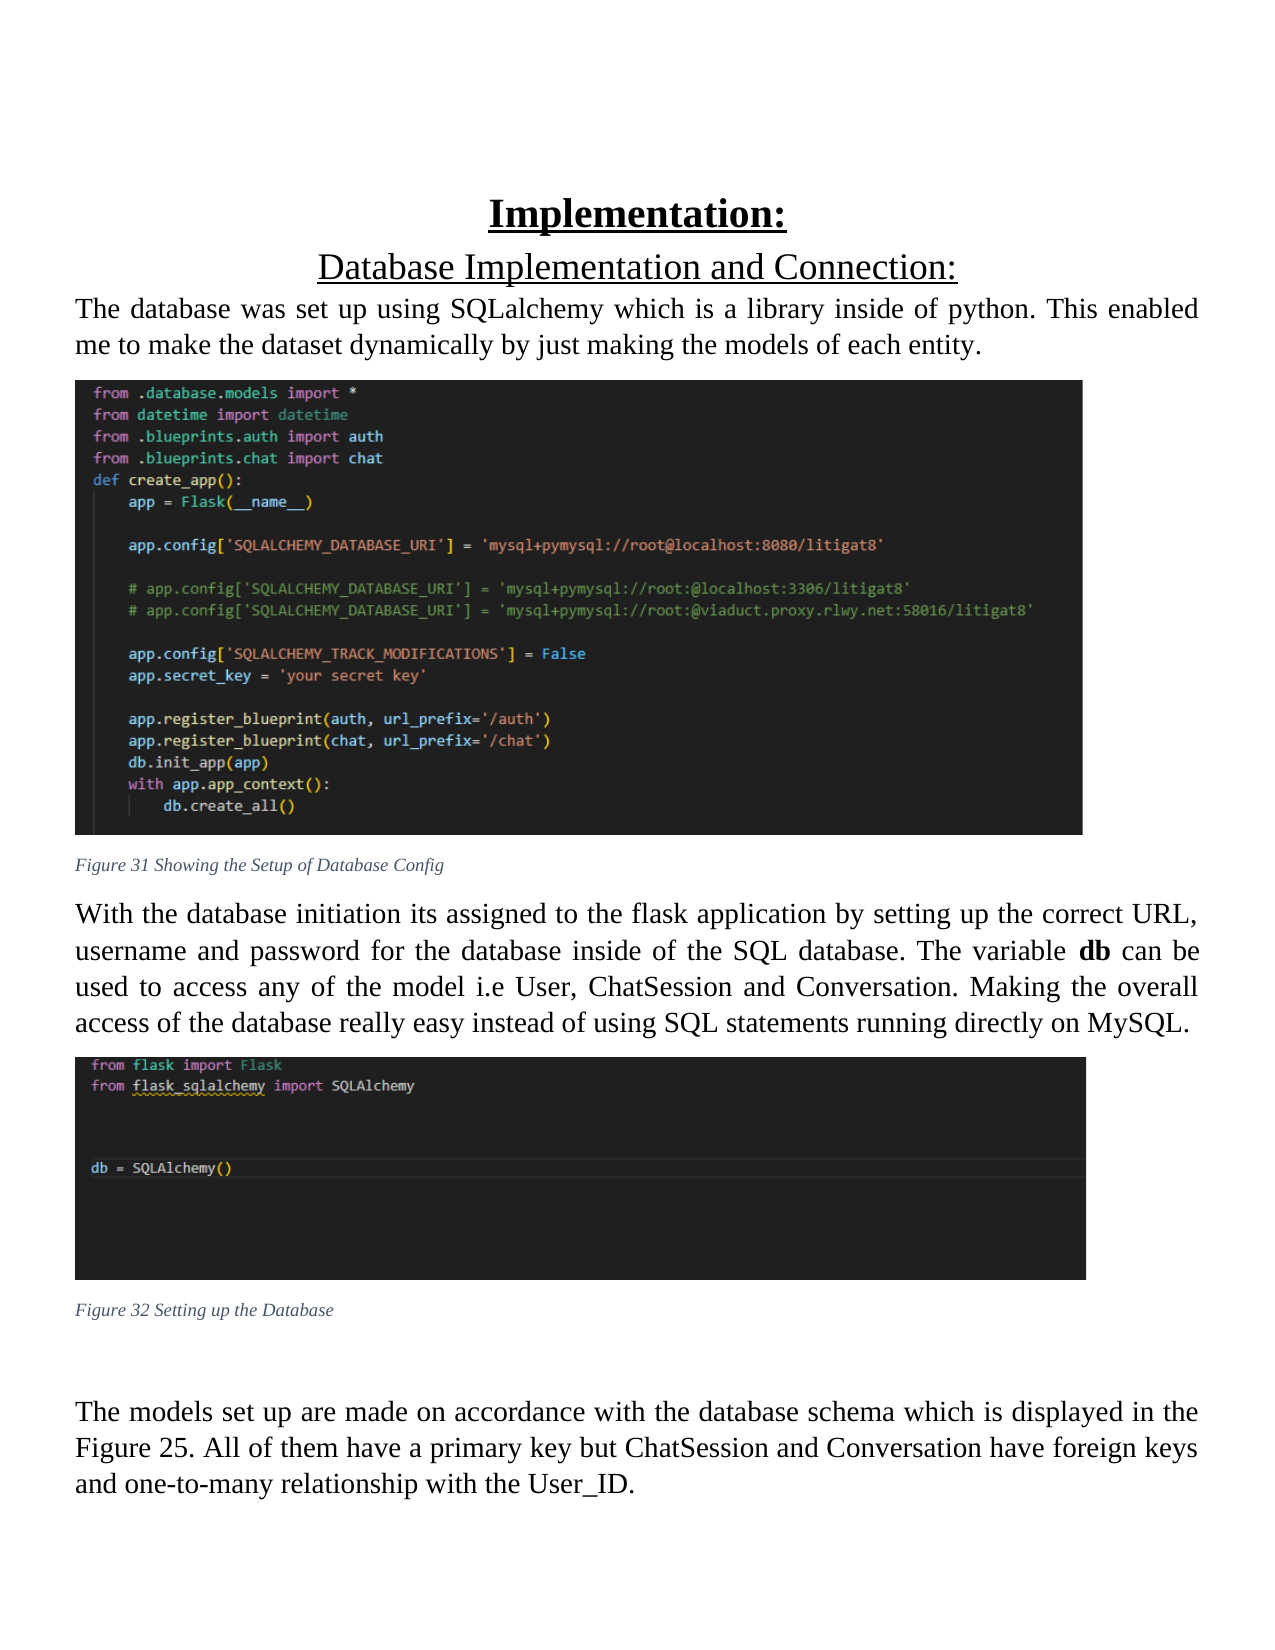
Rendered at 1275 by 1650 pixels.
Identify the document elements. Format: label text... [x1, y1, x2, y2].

picture [75, 1057, 1087, 1280]
text The database was set up using SQLalchemy which is a library inside of python. This enabled me to make the dataset dynamically by just making the models of each entity. [75, 291, 1200, 361]
subtitle Database Implementation and Connection: [75, 245, 1200, 288]
subtitle Implementation: [75, 189, 1200, 237]
picture [75, 380, 1083, 835]
text The models set up are made on accordance with the database schema which is displayed in the Figure 25. All of them have a primary key but ChatSession and Conversation have foreign keys and one-to-many relationship with the User_ID. [75, 1394, 1200, 1500]
text With the database initiation its assigned to the flask application by setting up the correct URL, username and password for the database inside of the SQL database. The variable db can be used to access any of the model i.e User, ChatSession and Conversation. Making the overall access of the database really easy instead of using SQL statements running directly on MySQL. [75, 897, 1200, 1039]
